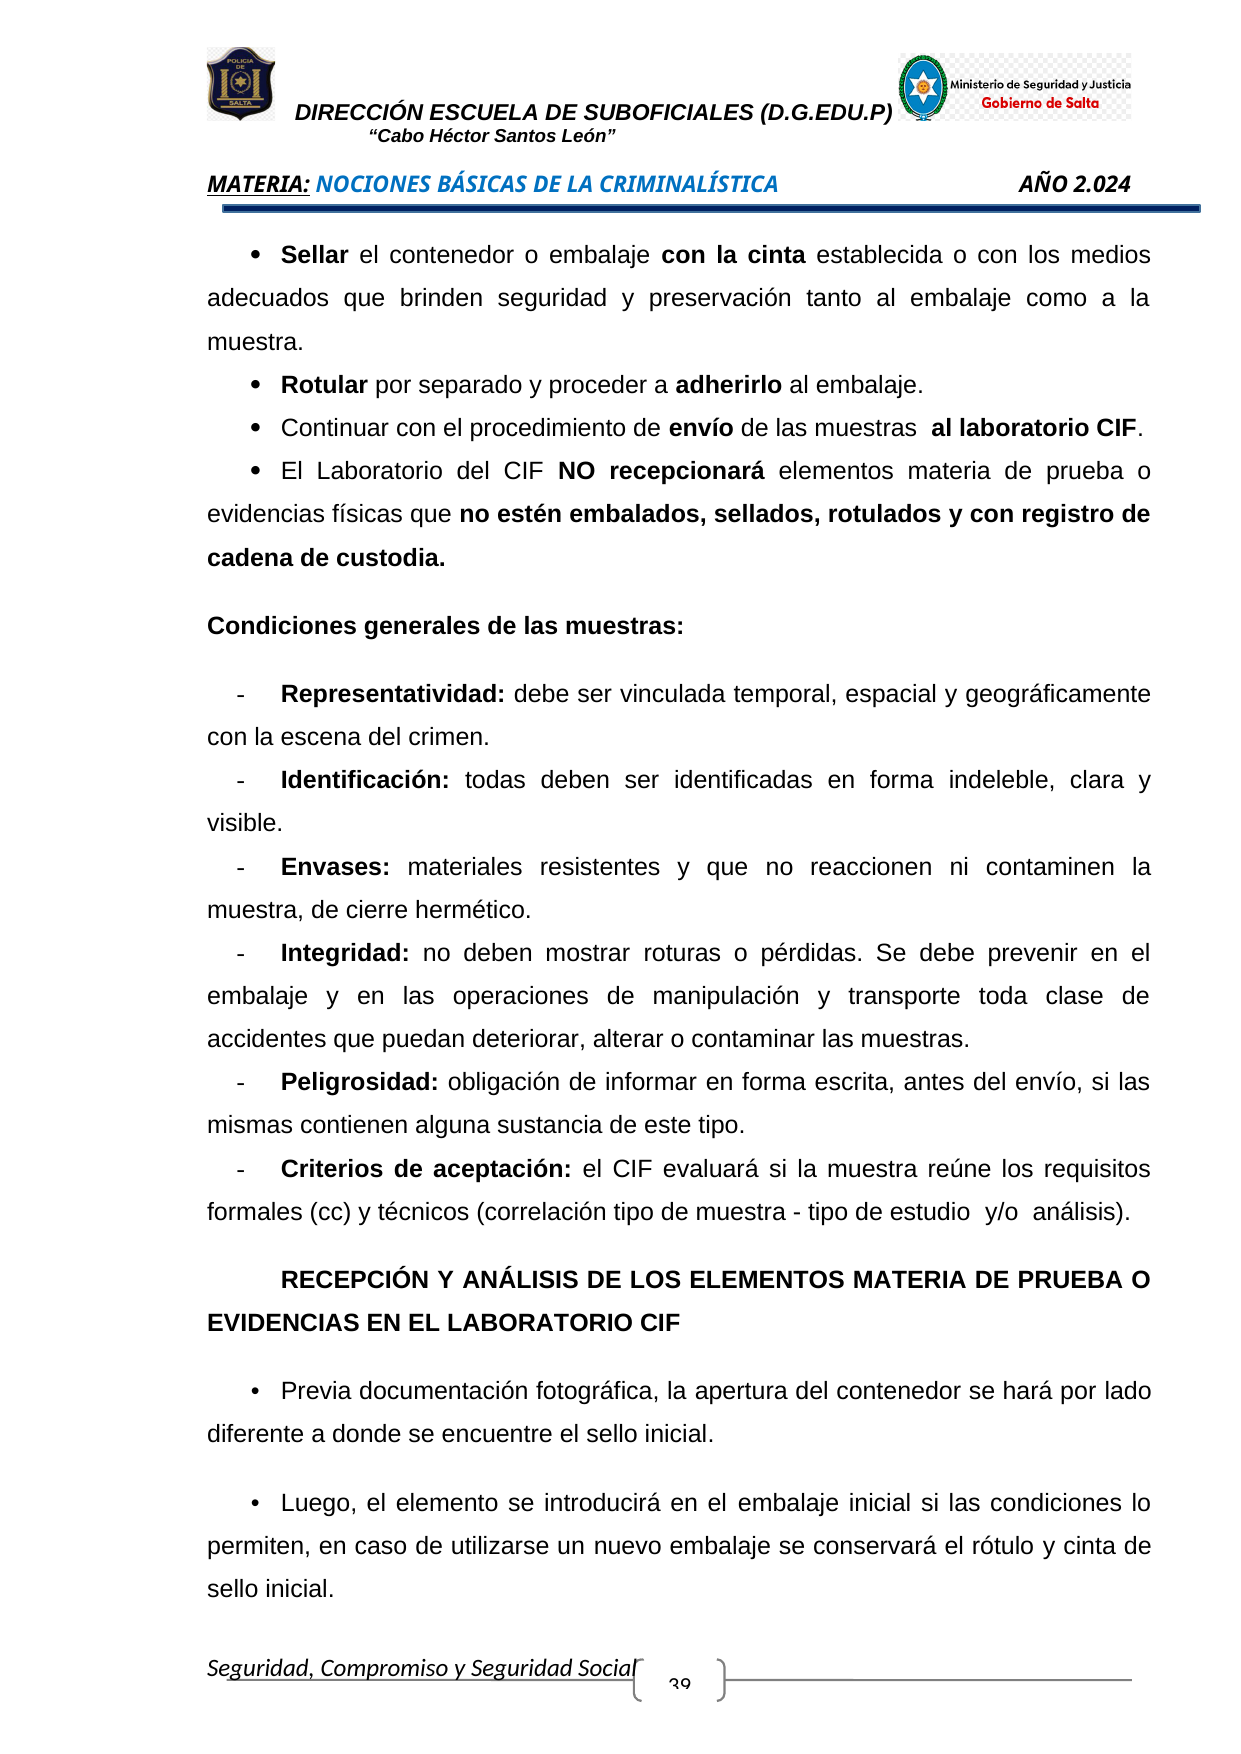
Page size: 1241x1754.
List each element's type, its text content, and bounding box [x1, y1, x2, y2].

list Peligrosidad: obligación de informar en forma escrita, antes del envío, si las mismas contienen alguna sustancia de este tipo. [207, 1067, 1152, 1139]
list El Laboratorio del CIF NO recepcionará elementos materia de prueba o evidencias físicas que no estén embalados, sellados, rotulados y con registro de cadena de custodia. [207, 456, 1152, 571]
picture [898, 53, 1132, 121]
text • Luego, el elemento se introducirá en el embalaje inicial si las condiciones lo permiten, en caso de utilizarse un nuevo embalaje se conservará el rótulo y cinta de sello inicial. [207, 1487, 1152, 1602]
list Envases: materiales resistentes y que no reaccionen ni contaminen la muestra, de cierre hermético. [207, 851, 1152, 923]
list Continuar con el procedimiento de envío de las muestras al laboratorio CIF. [207, 413, 1152, 442]
text Condiciones generales de las muestras: [207, 611, 1152, 639]
list Representatividad: debe ser vinculada temporal, espacial y geográficamente con la escena del crimen. [207, 679, 1152, 751]
list Integridad: no deben mostrar roturas o pérdidas. Se debe prevenir en el embalaje y en las operaciones de manipulación y transporte toda clase de accidentes que puedan deteriorar, alterar o contaminar las muestras. [207, 938, 1152, 1053]
list Sellar el contenedor o embalaje con la cinta establecida o con los medios adecuados que brinden seguridad y preservación tanto al embalaje como a la muestra. [207, 240, 1152, 355]
list Criterios de aceptación: el CIF evaluará si la muestra reúne los requisitos formales (cc) y técnicos (correlación tipo de muestra - tipo de estudio y/o análisis). [207, 1154, 1152, 1226]
list Rotular por separado y proceder a adherirlo al embalaje. [207, 370, 1152, 398]
picture [206, 47, 276, 121]
text • Previa documentación fotográfica, la apertura del contenedor se hará por lado diferente a donde se encuentre el sello inicial. [207, 1376, 1152, 1448]
text RECEPCIÓN Y ANÁLISIS DE LOS ELEMENTOS MATERIA DE PRUEBA O EVIDENCIAS EN EL LABORATORIO CIF [207, 1265, 1152, 1337]
list Identificación: todas deben ser identificadas en forma indeleble, clara y visible. [207, 765, 1152, 837]
